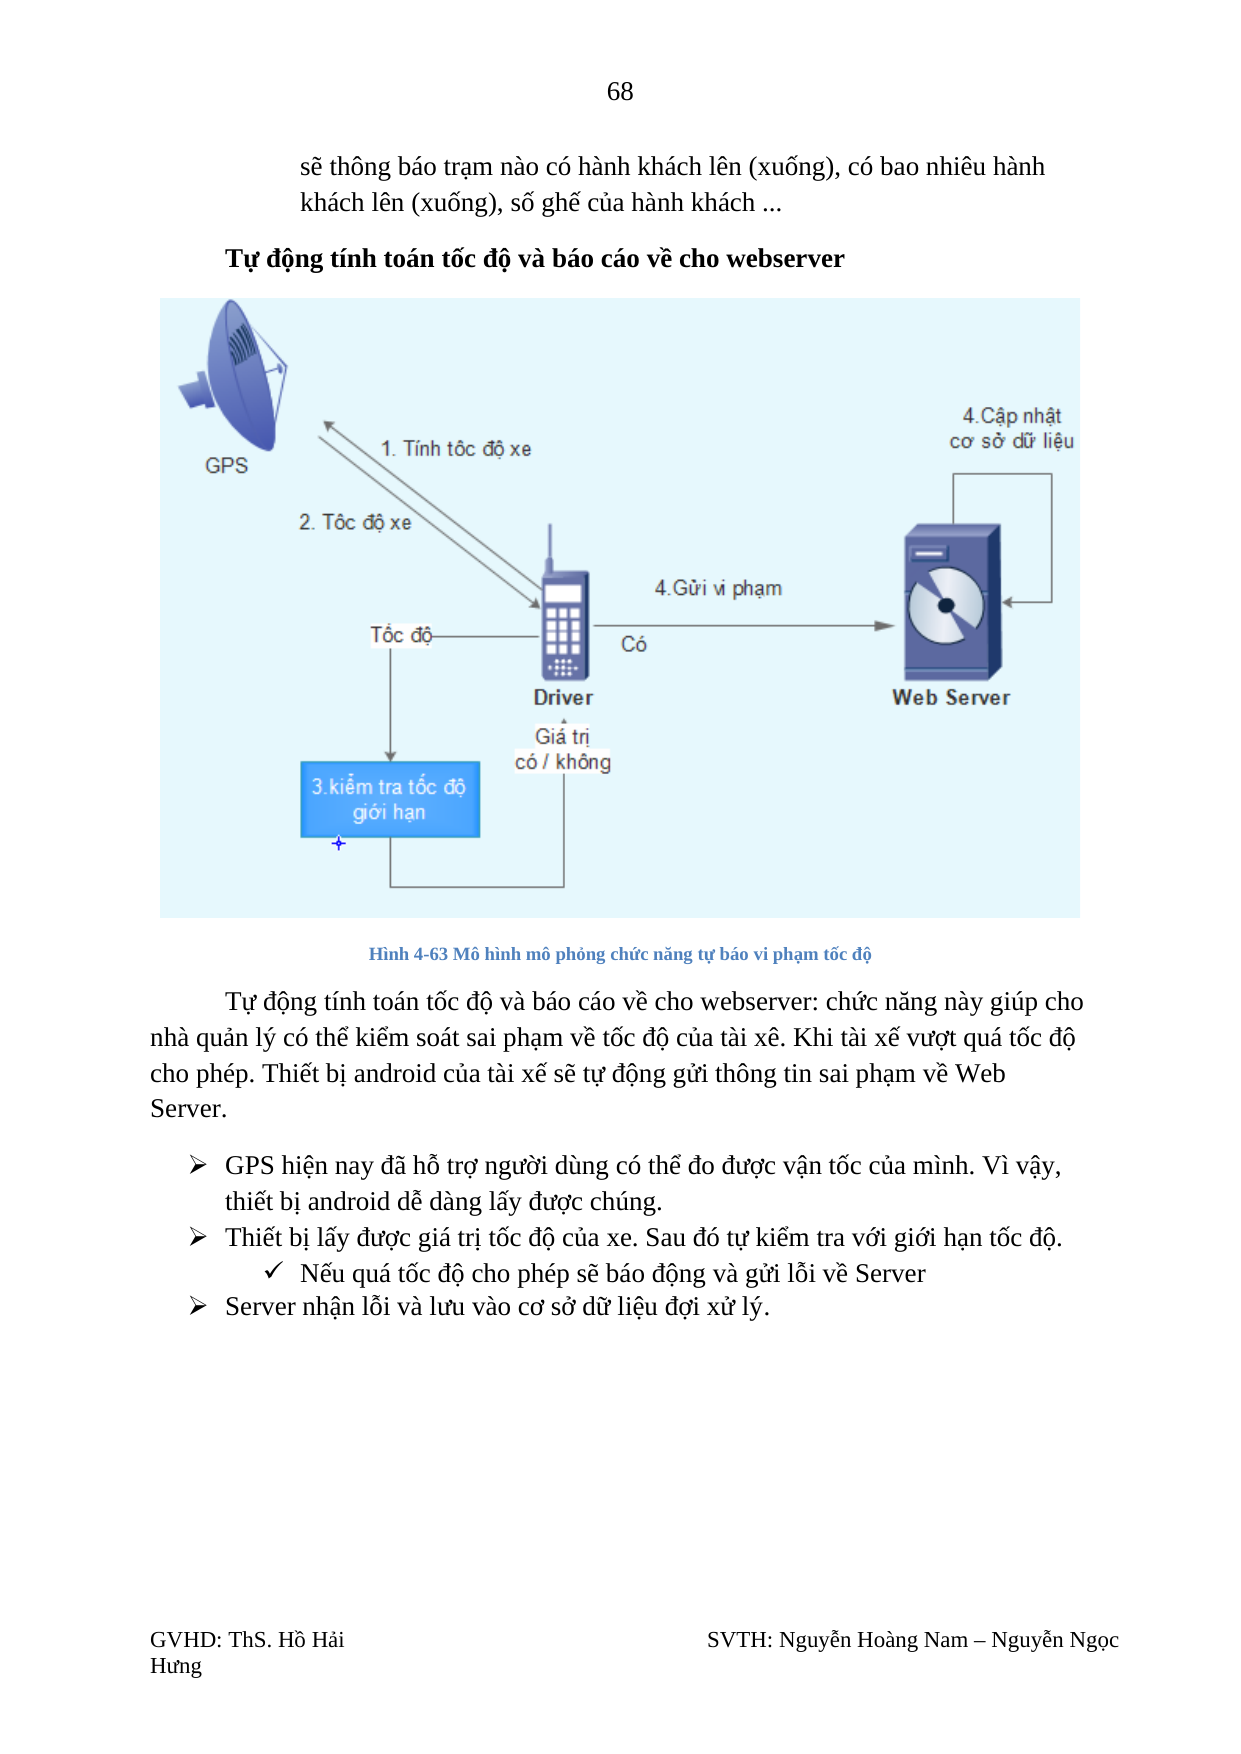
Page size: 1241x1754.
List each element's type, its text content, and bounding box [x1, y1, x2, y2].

list Nếu quá tốc độ cho phép sẽ báo động và gửi lỗi về Server [262, 1257, 1090, 1288]
list Server nhận lỗi và lưu vào cơ sở dữ liệu đợi xử lý. [187, 1290, 1090, 1322]
text Tự động tính toán tốc độ và báo cáo về cho webserver: chức năng này giúp cho nhà quản lý có thể kiểm soát sai phạm về tốc độ của tài xê. Khi tài xế vượt quá tốc độ cho phép. Thiết bị android của tài xế sẽ tự động gửi thông tin sai phạm về Web Server. [150, 985, 1090, 1124]
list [262, 150, 1090, 217]
text Tự động tính toán tốc độ và báo cáo về cho webserver [150, 242, 1090, 273]
list GPS hiện nay đã hỗ trợ người dùng có thể đo được vận tốc của mình. Vì vậy, thiết bị android dễ dàng lấy được chúng. [187, 1149, 1090, 1216]
picture [160, 298, 1081, 918]
list Thiết bị lấy được giá trị tốc độ của xe. Sau đó tự kiểm tra với giới hạn tốc độ. [187, 1221, 1090, 1252]
